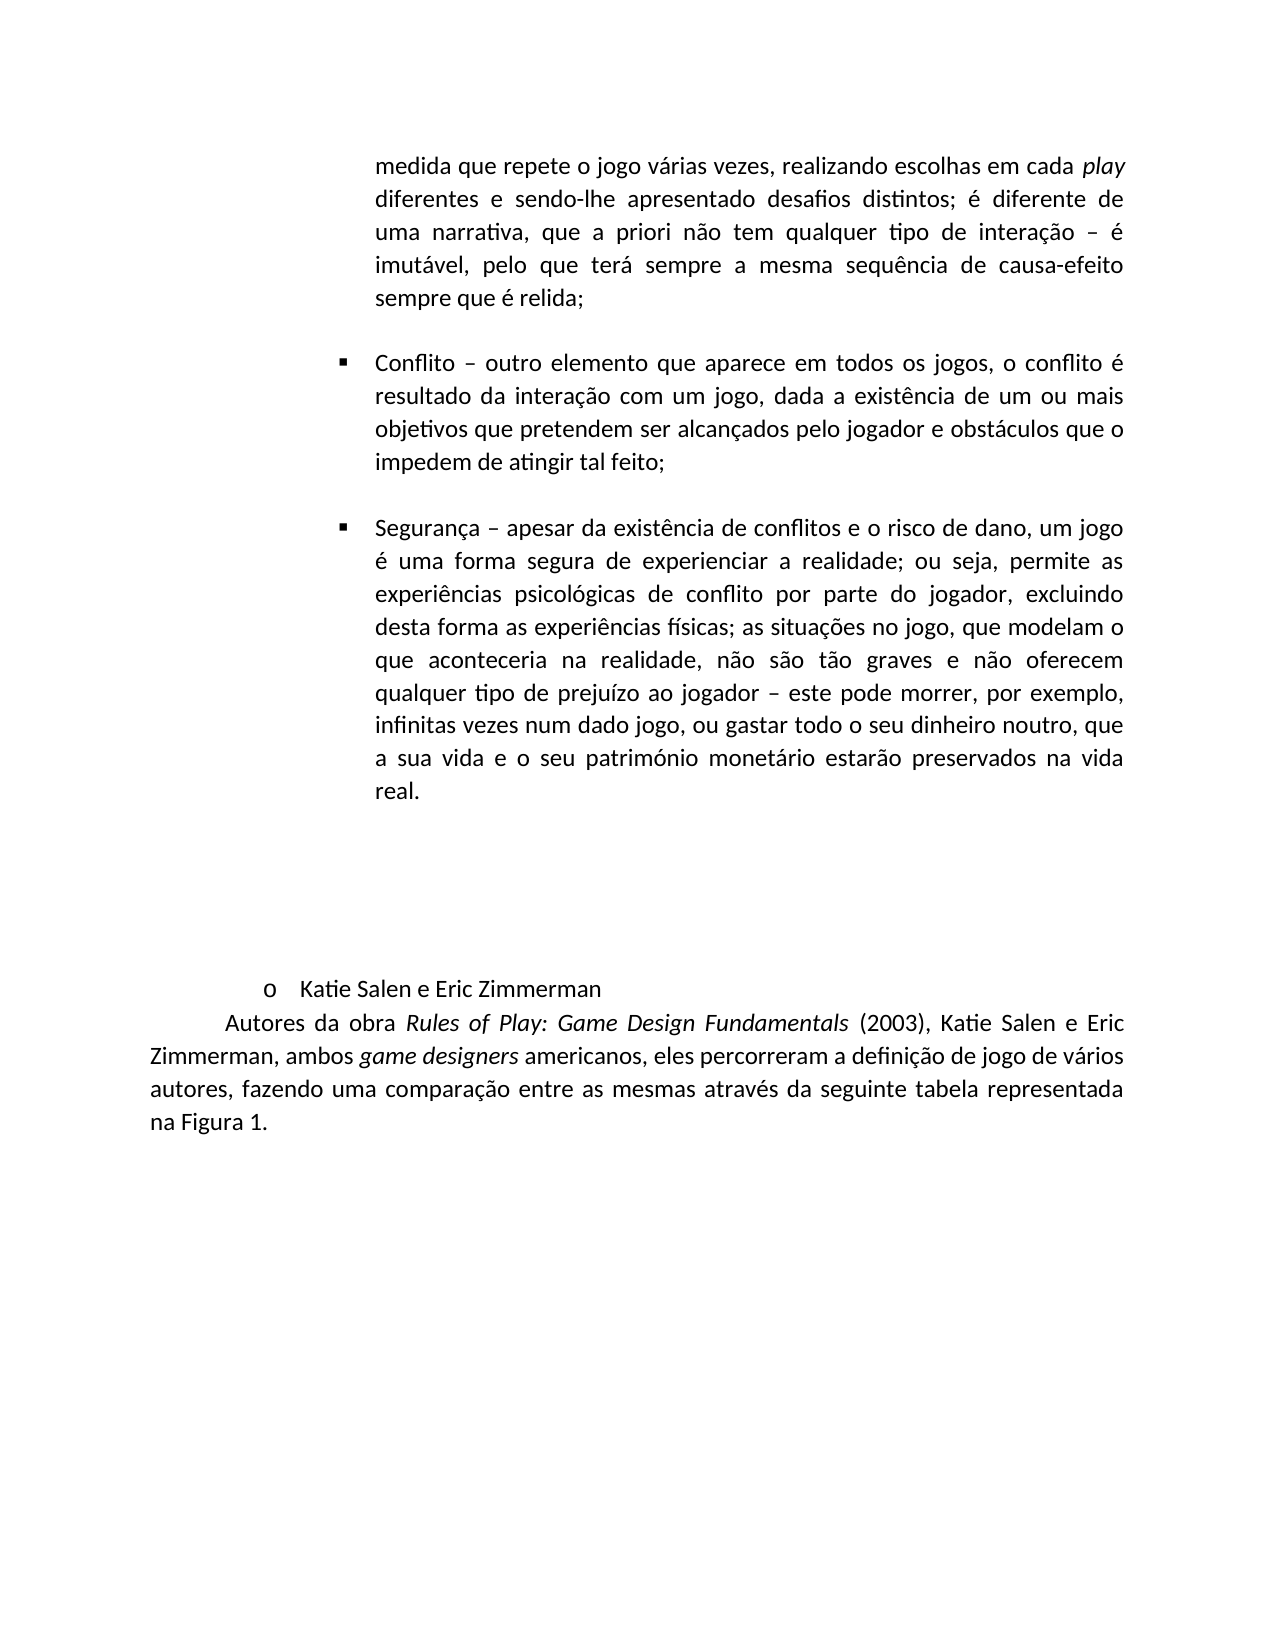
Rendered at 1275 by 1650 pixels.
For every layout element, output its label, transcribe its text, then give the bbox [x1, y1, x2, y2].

list Katie Salen e Eric Zimmerman [262, 973, 1125, 1005]
list Conflito – outro elemento que aparece em todos os jogos, o conflito é resultado da interação com um jogo, dada a existência de um ou mais objetivos que pretendem ser alcançados pelo jogador e obstáculos que o impedem de atingir tal feito; [337, 347, 1125, 477]
text Autores da obra Rules of Play: Game Design Fundamentals (2003), Katie Salen e Eric Zimmerman, ambos game designers americanos, eles percorreram a definição de jogo de vários autores, fazendo uma comparação entre as mesmas através da seguinte tabela representada na Figura 1. [150, 1007, 1125, 1136]
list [337, 150, 1125, 312]
list Segurança – apesar da existência de conflitos e o risco de dano, um jogo é uma forma segura de experienciar a realidade; ou seja, permite as experiências psicológicas de conflito por parte do jogador, excluindo desta forma as experiências físicas; as situações no jogo, que modelam o que aconteceria na realidade, não são tão graves e não oferecem qualquer tipo de prejuízo ao jogador – este pode morrer, por exemplo, infinitas vezes num dado jogo, ou gastar todo o seu dinheiro noutro, que a sua vida e o seu património monetário estarão preservados na vida real. [337, 512, 1125, 806]
